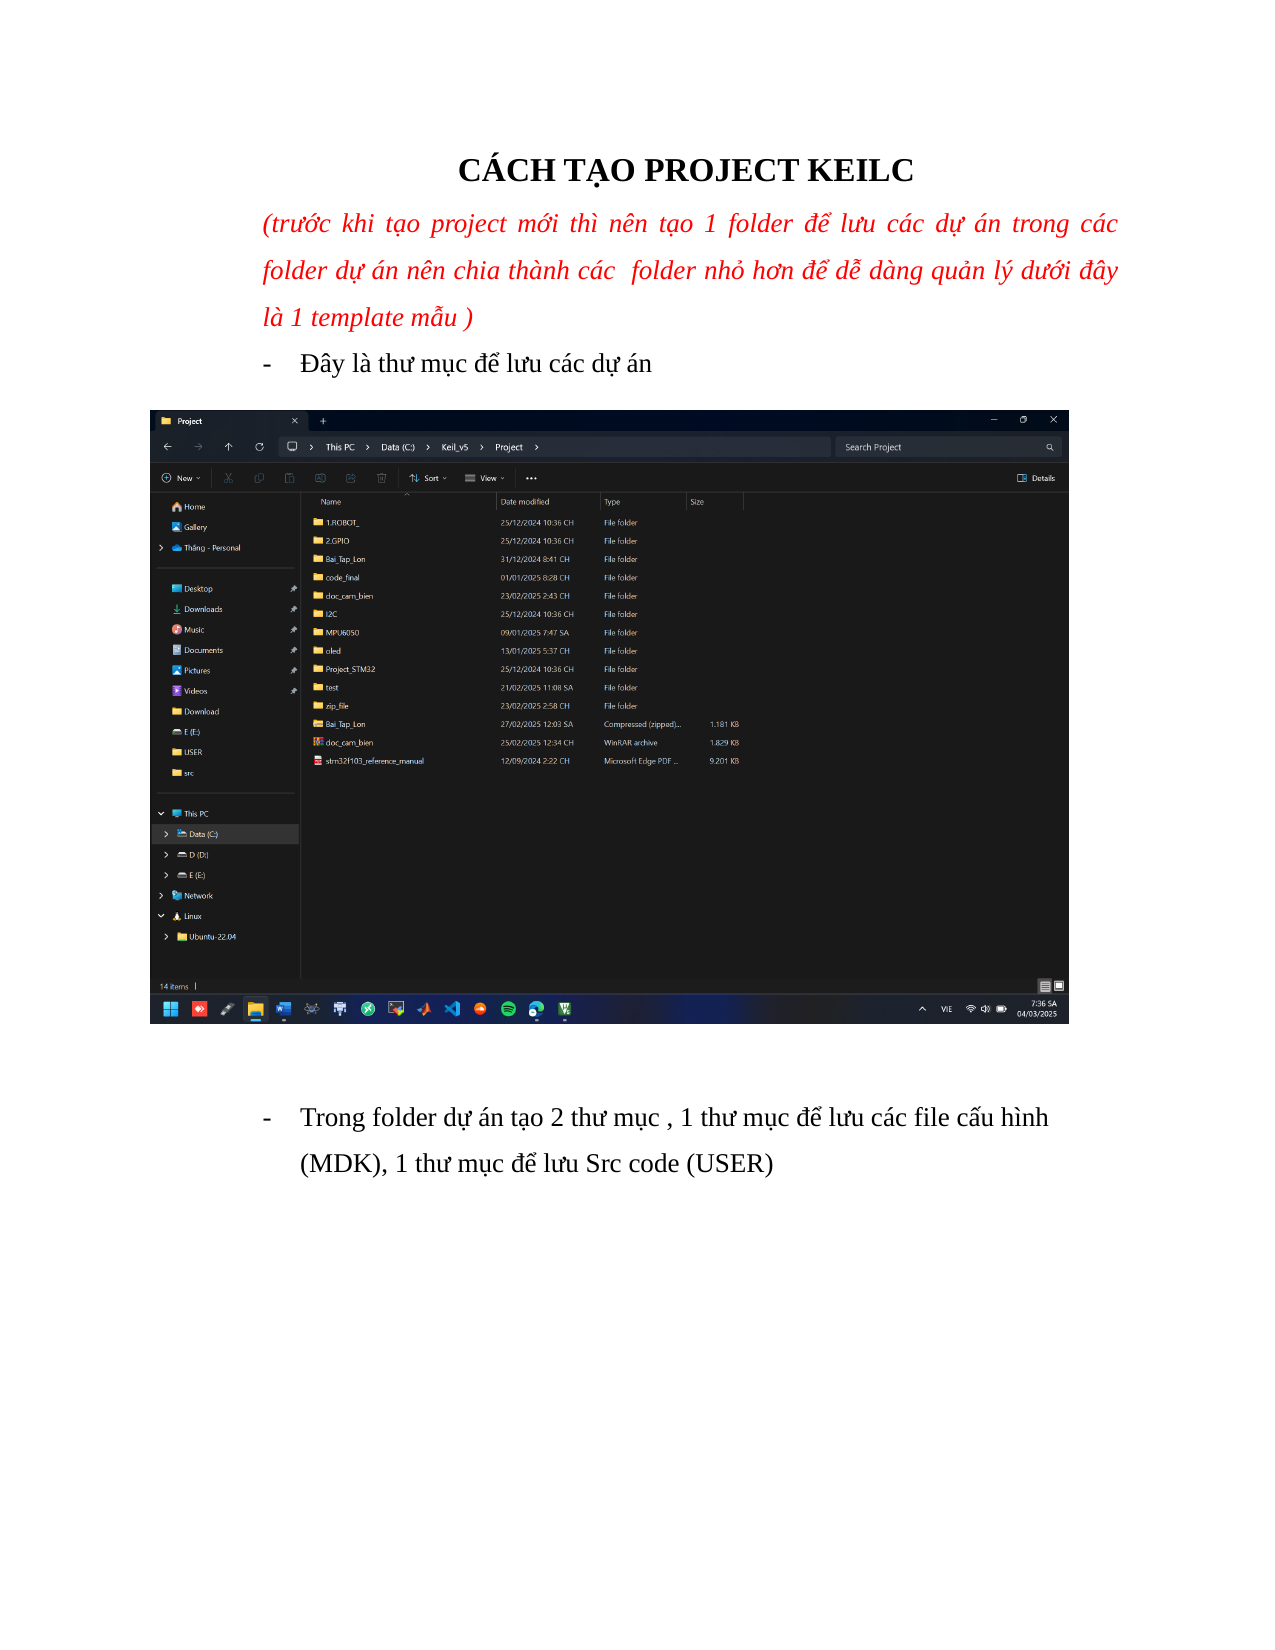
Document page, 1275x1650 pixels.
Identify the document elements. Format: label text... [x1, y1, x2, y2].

picture [150, 410, 1069, 1024]
list Đây là thư mục để lưu các dự án [262, 347, 1122, 379]
list Trong folder dự án tạo 2 thư mục , 1 thư mục để lưu các file cấu hình (MDK), 1 thư mục để lưu Src code (USER) [262, 1101, 1122, 1178]
list CÁCH TẠO PROJECT KEILC [262, 150, 1110, 188]
list (trước khi tạo project mới thì nên tạo 1 folder để lưu các dự án trong các folder dự án nên chia thành các folder nhỏ hơn để dễ dàng quản lý dưới đây là 1 template mẫu ) [262, 207, 1122, 332]
